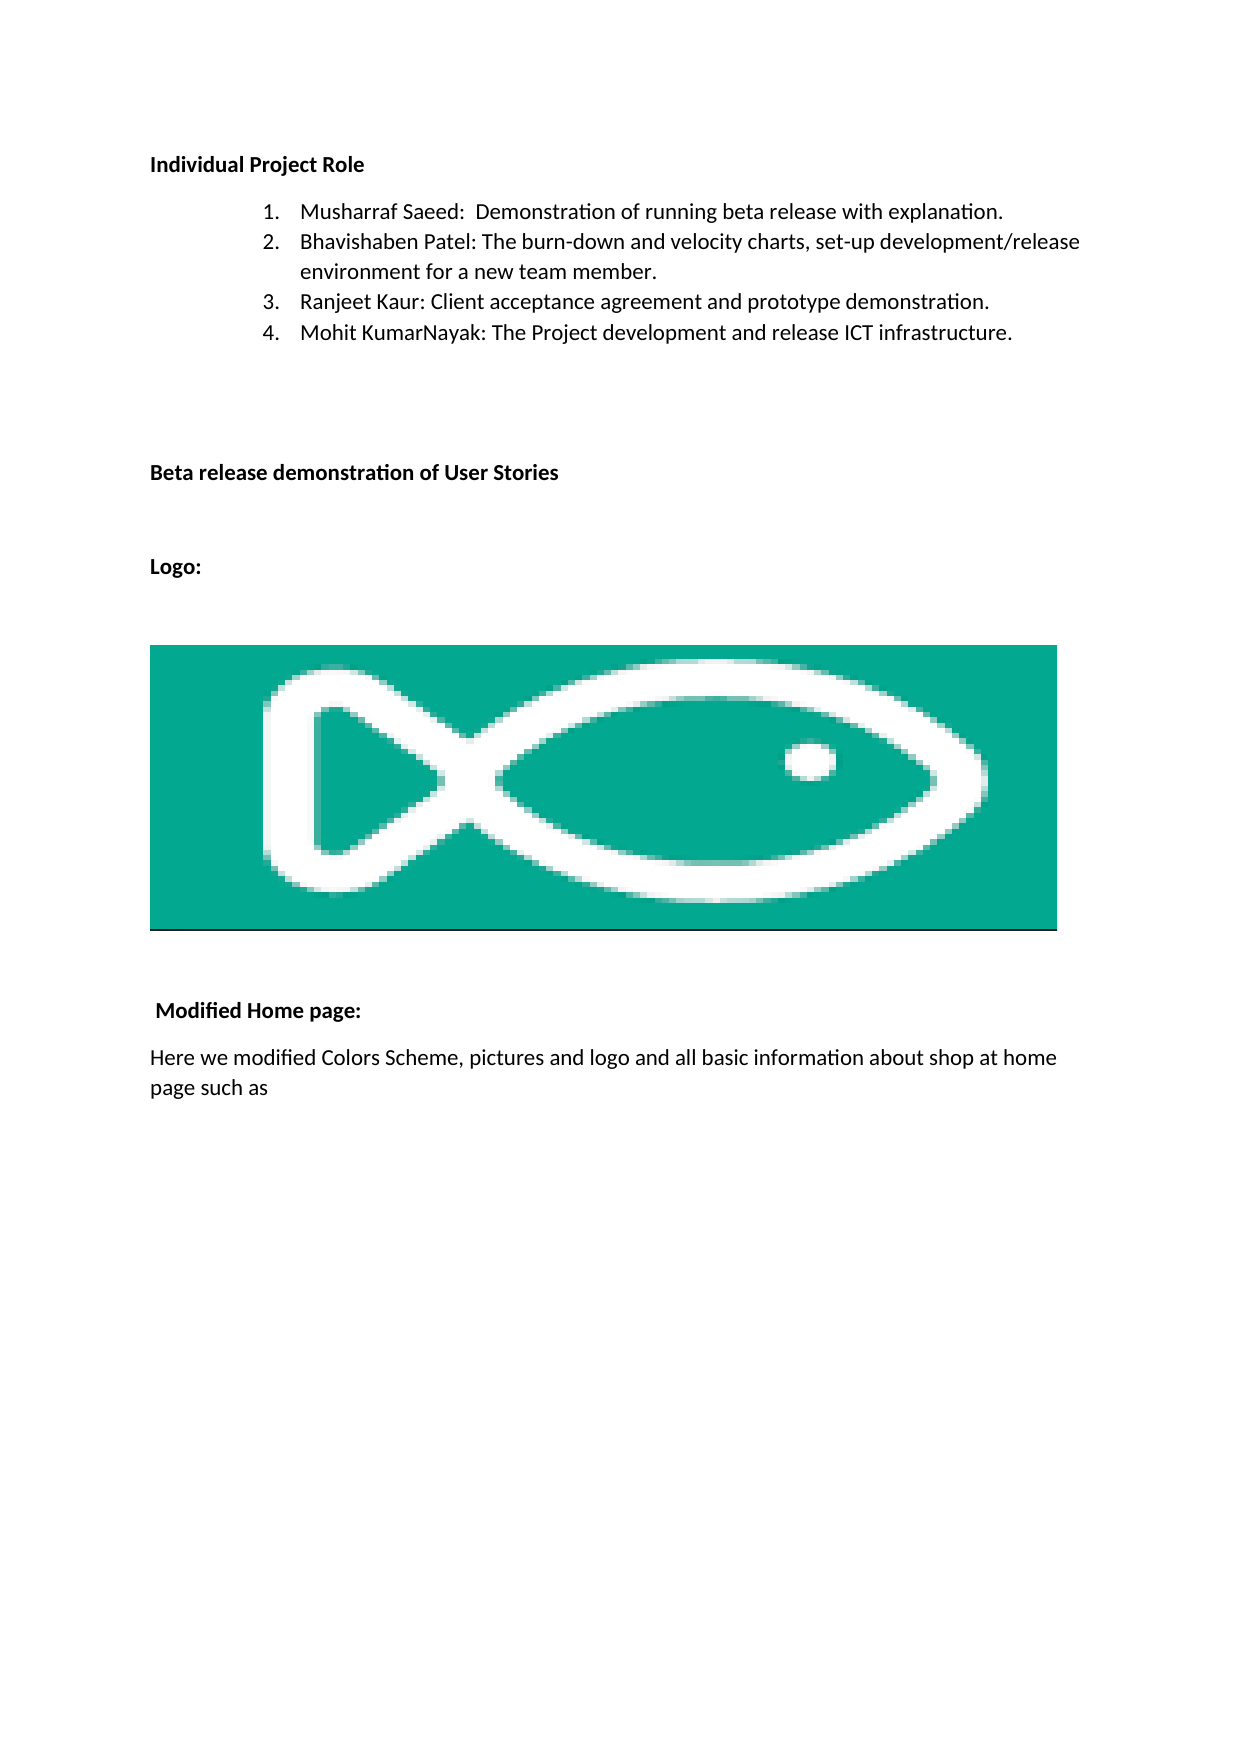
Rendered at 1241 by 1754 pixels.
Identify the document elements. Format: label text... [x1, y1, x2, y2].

text Beta release demonstration of User Stories [150, 458, 1090, 486]
list Bhavishaben Patel: The burn-down and velocity charts, set-up development/release environment for a new team member. [262, 227, 1090, 285]
list Musharraf Saeed: Demonstration of running beta release with explanation. [262, 197, 1090, 225]
text Individual Project Role [150, 150, 1090, 178]
list Mohit KumarNayak: The Project development and release ICT infrastructure. [262, 318, 1090, 346]
list Ranjeet Kaur: Client acceptance agreement and prototype demonstration. [262, 287, 1090, 316]
text Here we modified Colors Scheme, pictures and logo and all basic information about shop at home page such as [150, 1043, 1090, 1101]
text Logo: [150, 552, 1090, 580]
text Modified Home page: [150, 996, 1090, 1024]
picture [150, 645, 1058, 931]
